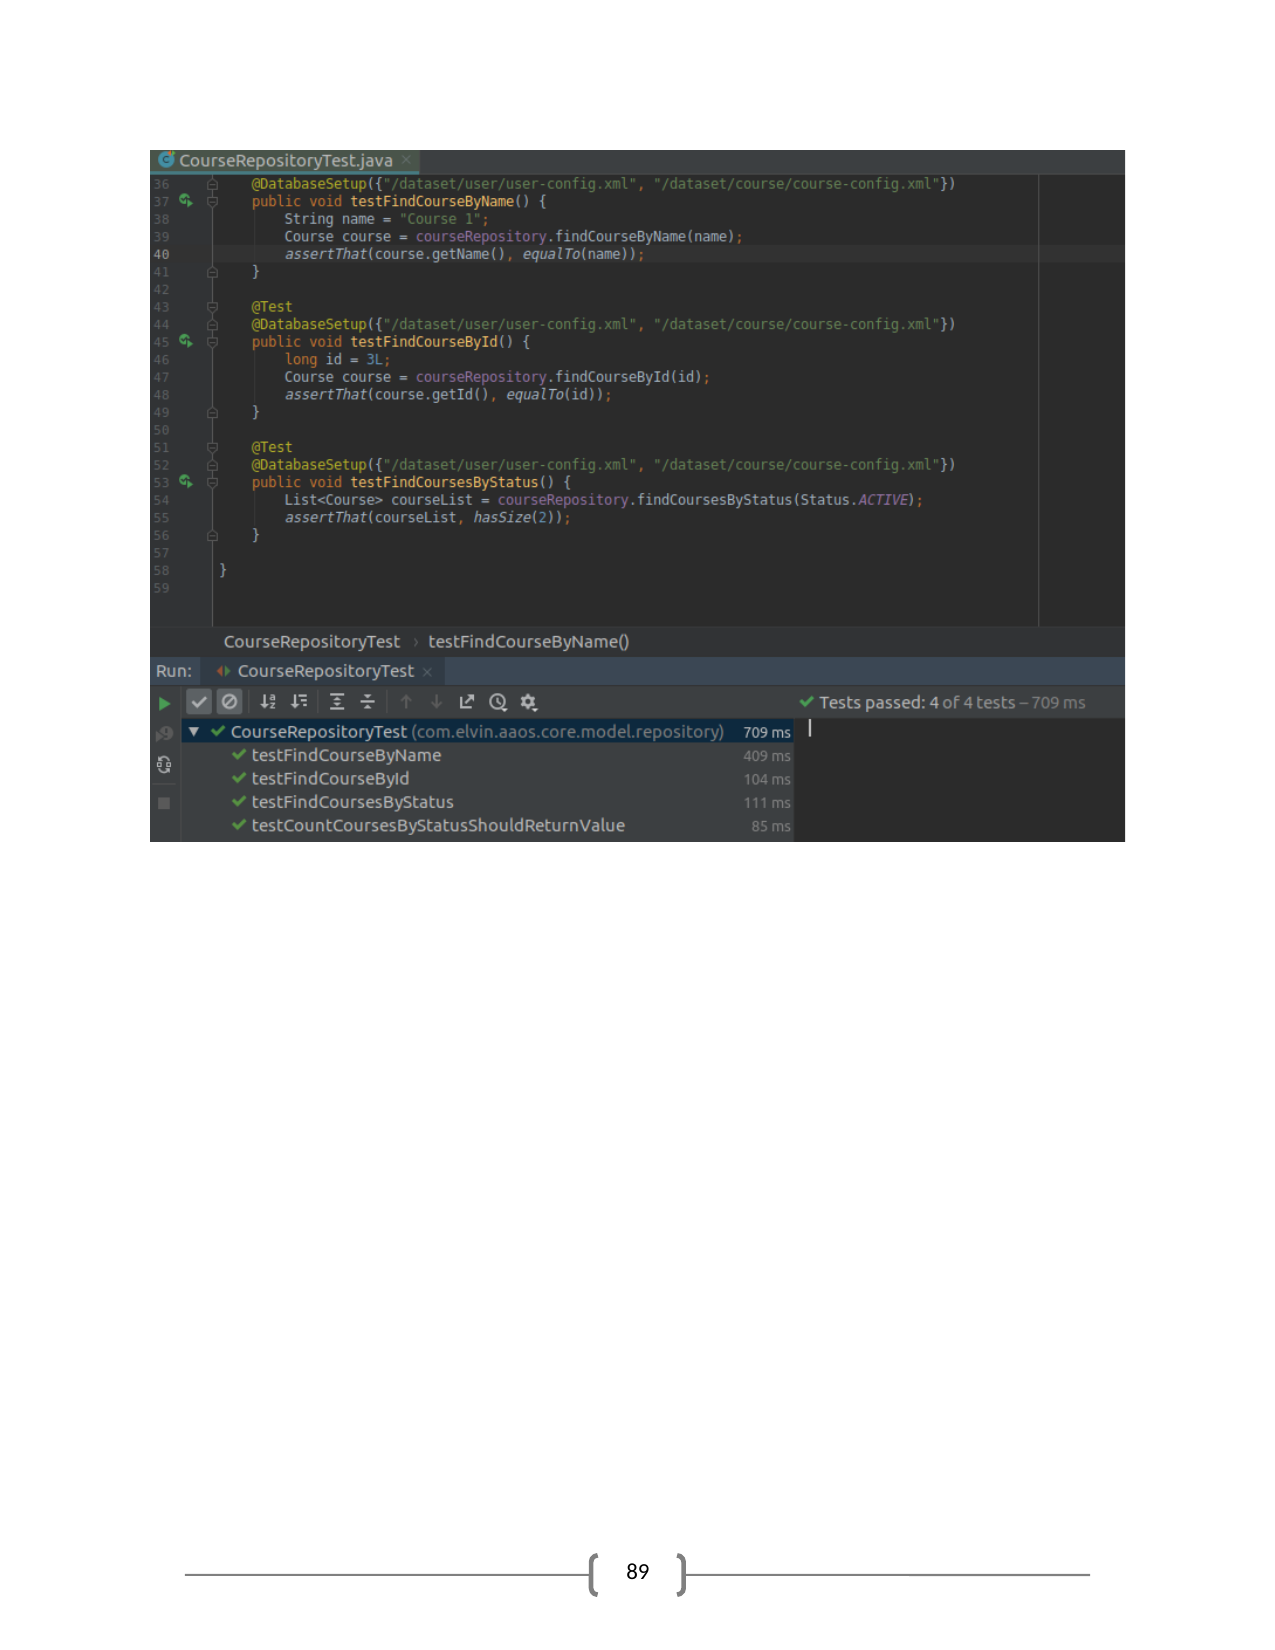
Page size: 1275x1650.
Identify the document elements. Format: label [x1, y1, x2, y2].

picture [150, 150, 1125, 842]
